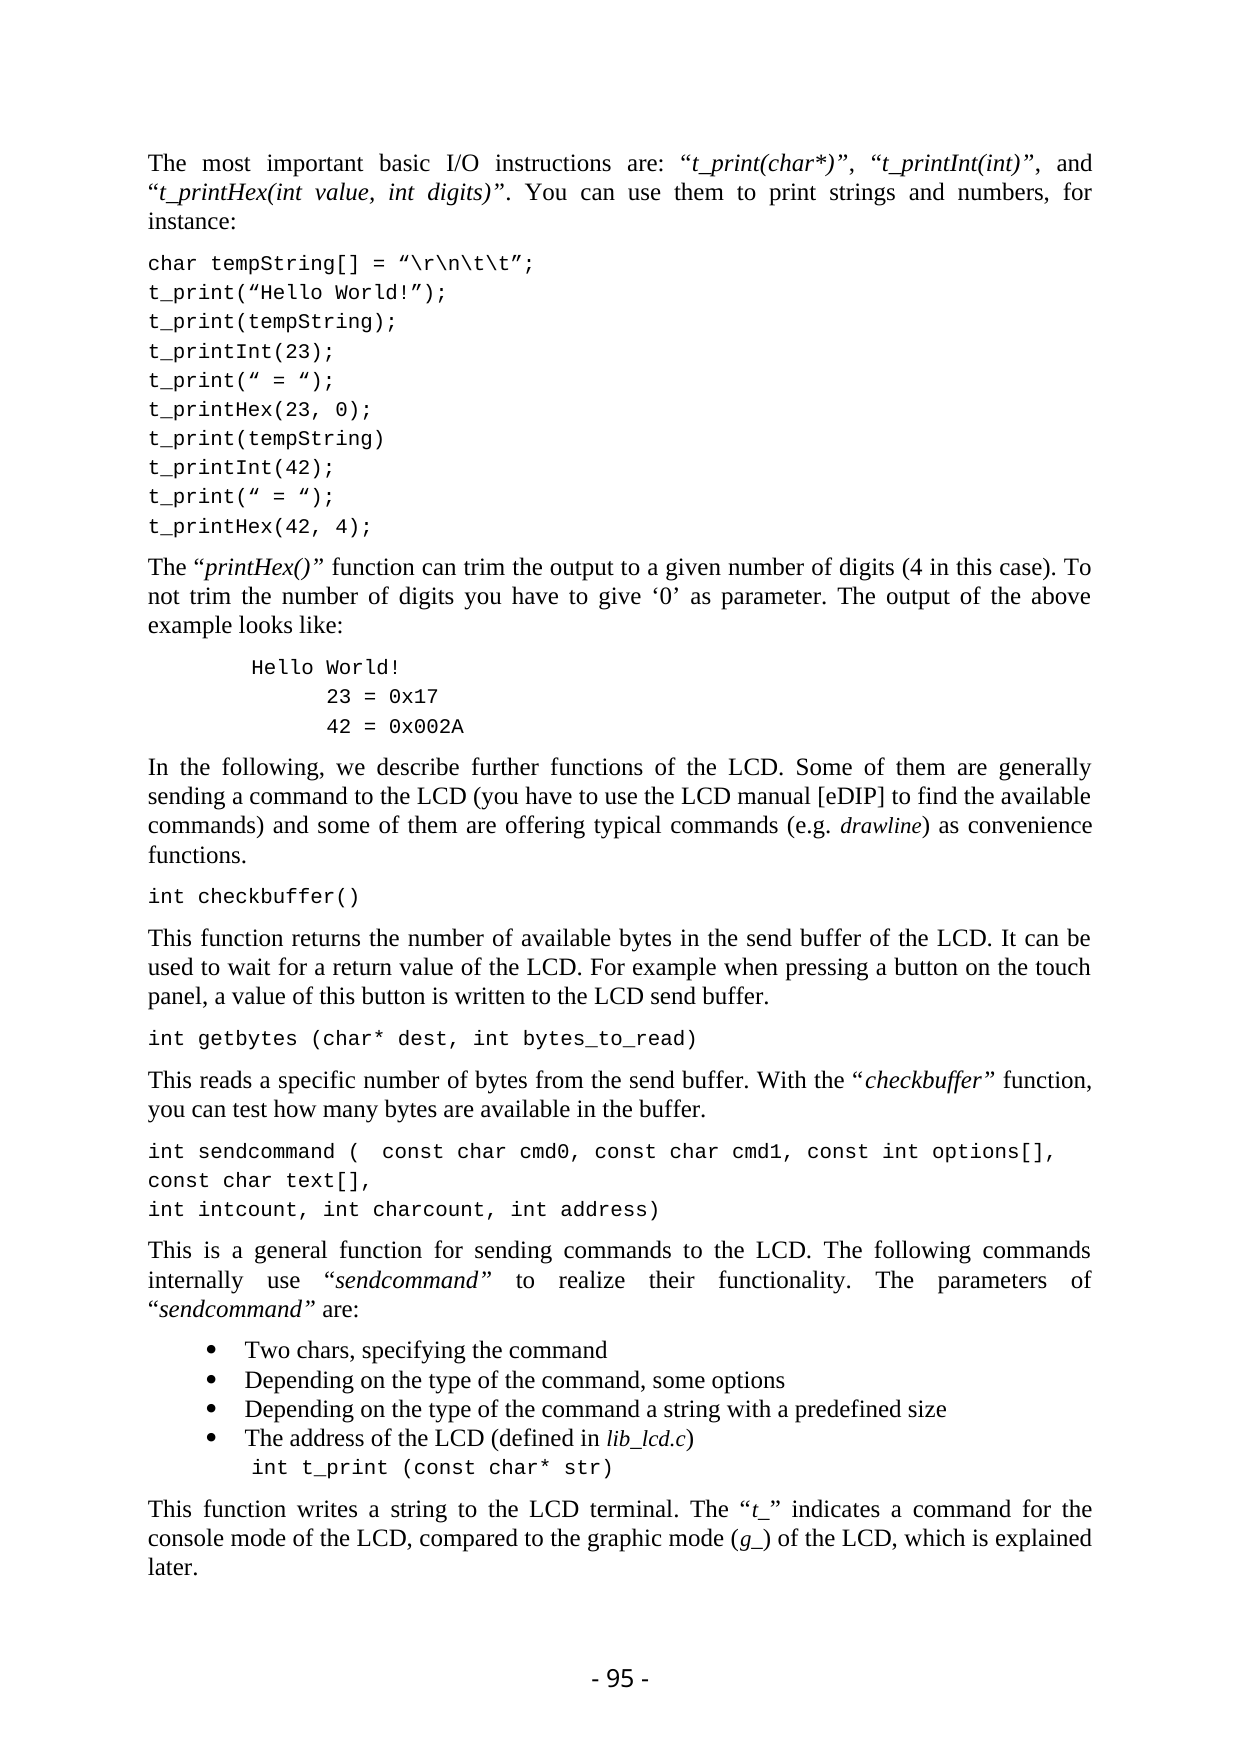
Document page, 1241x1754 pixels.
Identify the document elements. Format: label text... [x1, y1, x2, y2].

text This reads a specific number of bytes from the send buffer. With the “checkbuffer” function, you can test how many bytes are available in the buffer. [148, 1064, 1092, 1123]
text The most important basic I/O instructions are: “t_print(char*)”, “t_printInt(int)”, and “t_printHex(int value, int digits)”. You can use them to print strings and numbers, for instance: [148, 148, 1092, 235]
text The “printHex()” function can trim the output to a given number of digits (4 in this case). To not trim the number of digits you have to give ‘0’ as parameter. The output of the above example looks like: [148, 552, 1092, 639]
text This is a general function for sending commands to the LCD. The following commands internally use “sendcommand” to realize their functionality. The parameters of “sendcommand” are: [148, 1235, 1092, 1323]
text t_print(“Hello World!”); [148, 277, 1092, 306]
text t_printHex(42, 4); [148, 510, 1092, 539]
text int getbytes (char* dest, int bytes_to_read) [148, 1023, 1092, 1052]
list Depending on the type of the command a string with a predefined size [207, 1393, 1092, 1423]
list Depending on the type of the command, some options [207, 1364, 1092, 1393]
text This function writes a string to the LCD terminal. The “t_” indicates a command for the console mode of the LCD, compared to the graphic mode (g_) of the LCD, which is explained later. [148, 1493, 1092, 1581]
text This function returns the number of available bytes in the send buffer of the LCD. It can be used to wait for a return value of the LCD. For example when pressing a button on the touch panel, a value of this button is written to the LCD send buffer. [148, 923, 1092, 1010]
list The address of the LCD (defined in lib_lcd.c) [207, 1423, 1092, 1452]
text 42 = 0x002A [251, 710, 1092, 739]
text t_printInt(42); [148, 452, 1092, 481]
text t_printHex(23, 0); [148, 393, 1092, 423]
text int sendcommand ( const char cmd0, const char cmd1, const int options[], const char text[], int intcount, int charcount, int address) [148, 1135, 1092, 1223]
text Hello World! [251, 652, 1092, 681]
text 23 = 0x17 [251, 681, 1092, 710]
text t_print(“ = “); [148, 364, 1092, 393]
text t_print(tempString); [148, 306, 1092, 335]
text t_print(“ = “); [148, 481, 1092, 510]
list Two chars, specifying the command [207, 1335, 1092, 1364]
text t_print(tempString) [148, 423, 1092, 452]
text char tempString[] = “\r\n\t\t”; [148, 248, 1092, 277]
text t_printInt(23); [148, 335, 1092, 364]
text In the following, we describe further functions of the LCD. Some of them are generally sending a command to the LCD (you have to use the LCD manual [eDIP] to find the available commands) and some of them are offering typical commands (e.g. drawline) as convenience functions. [148, 752, 1092, 868]
text int checkbuffer() [148, 881, 1092, 910]
text int t_print (const char* str) [251, 1452, 1092, 1481]
